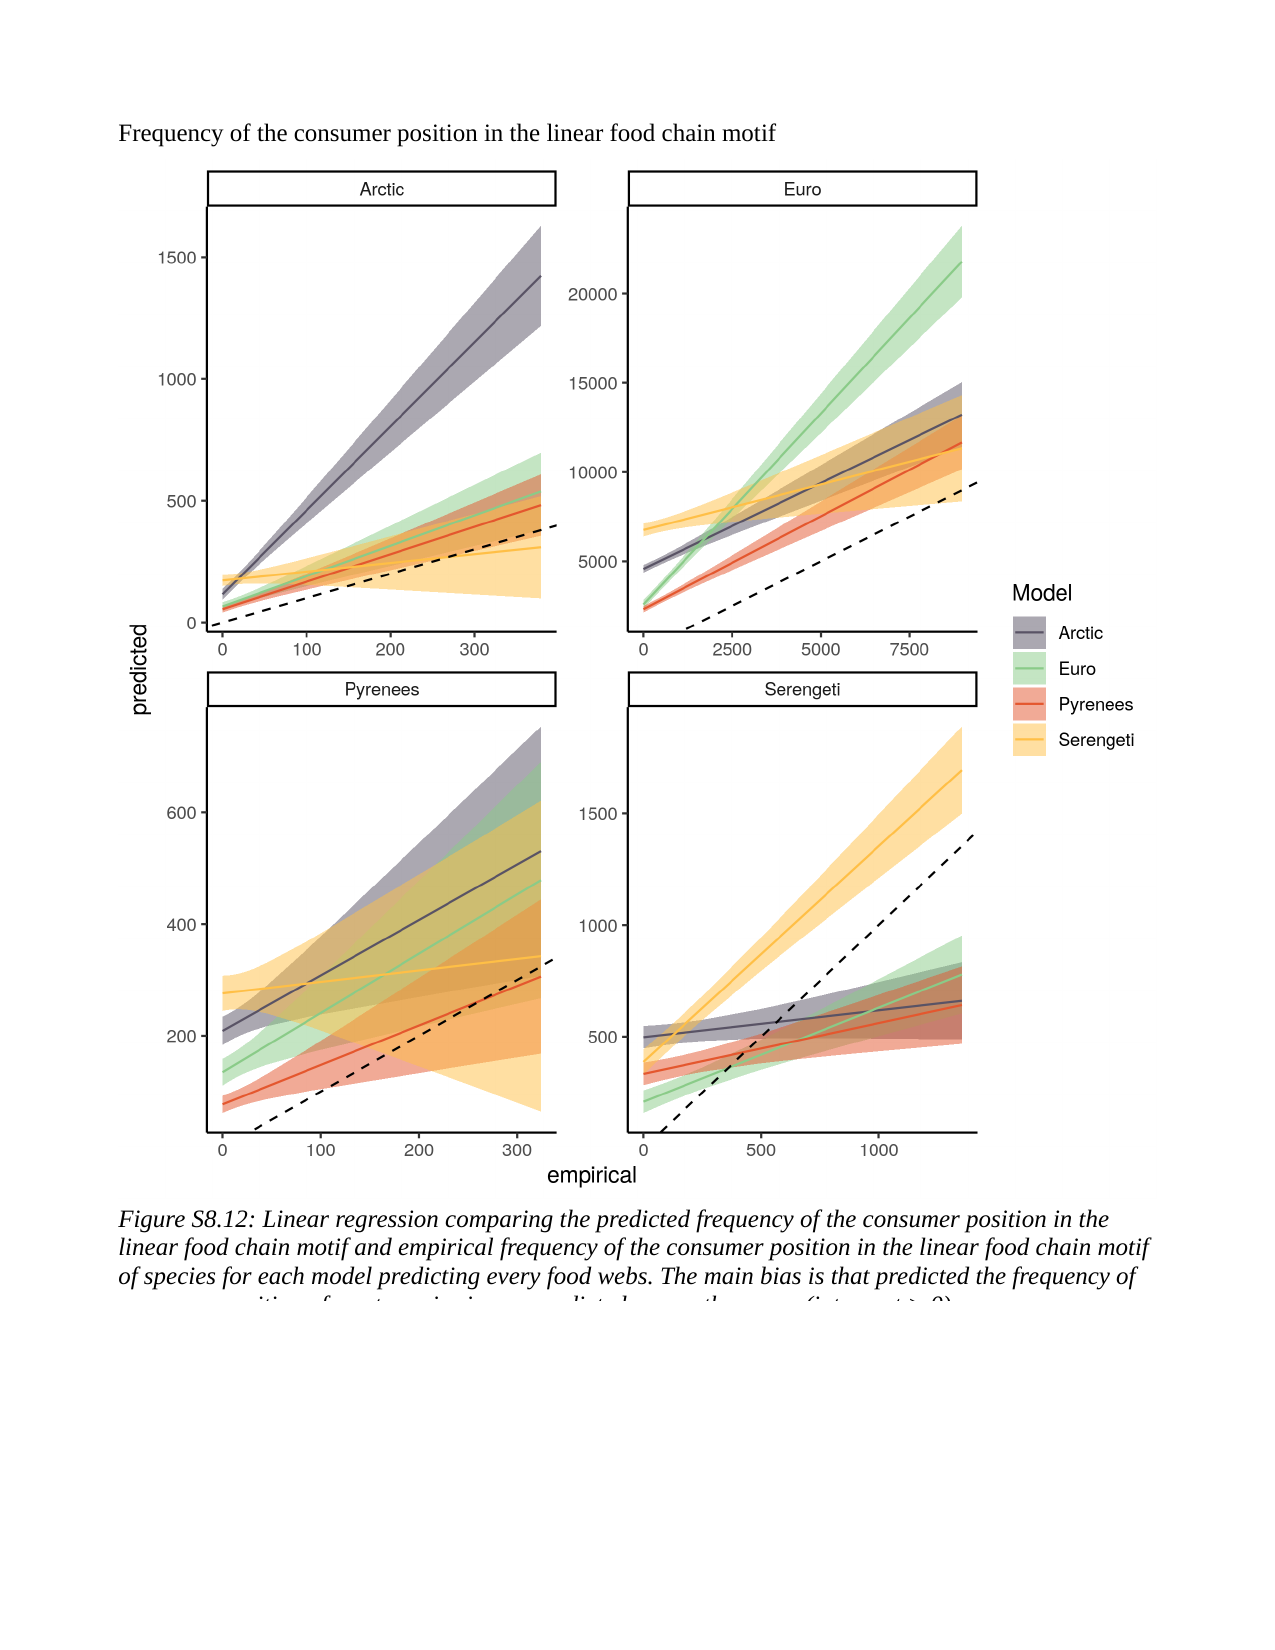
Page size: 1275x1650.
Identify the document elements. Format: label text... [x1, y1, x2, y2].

picture [118, 159, 1157, 1199]
text Frequency of the consumer position in the linear food chain motif [118, 118, 1157, 146]
